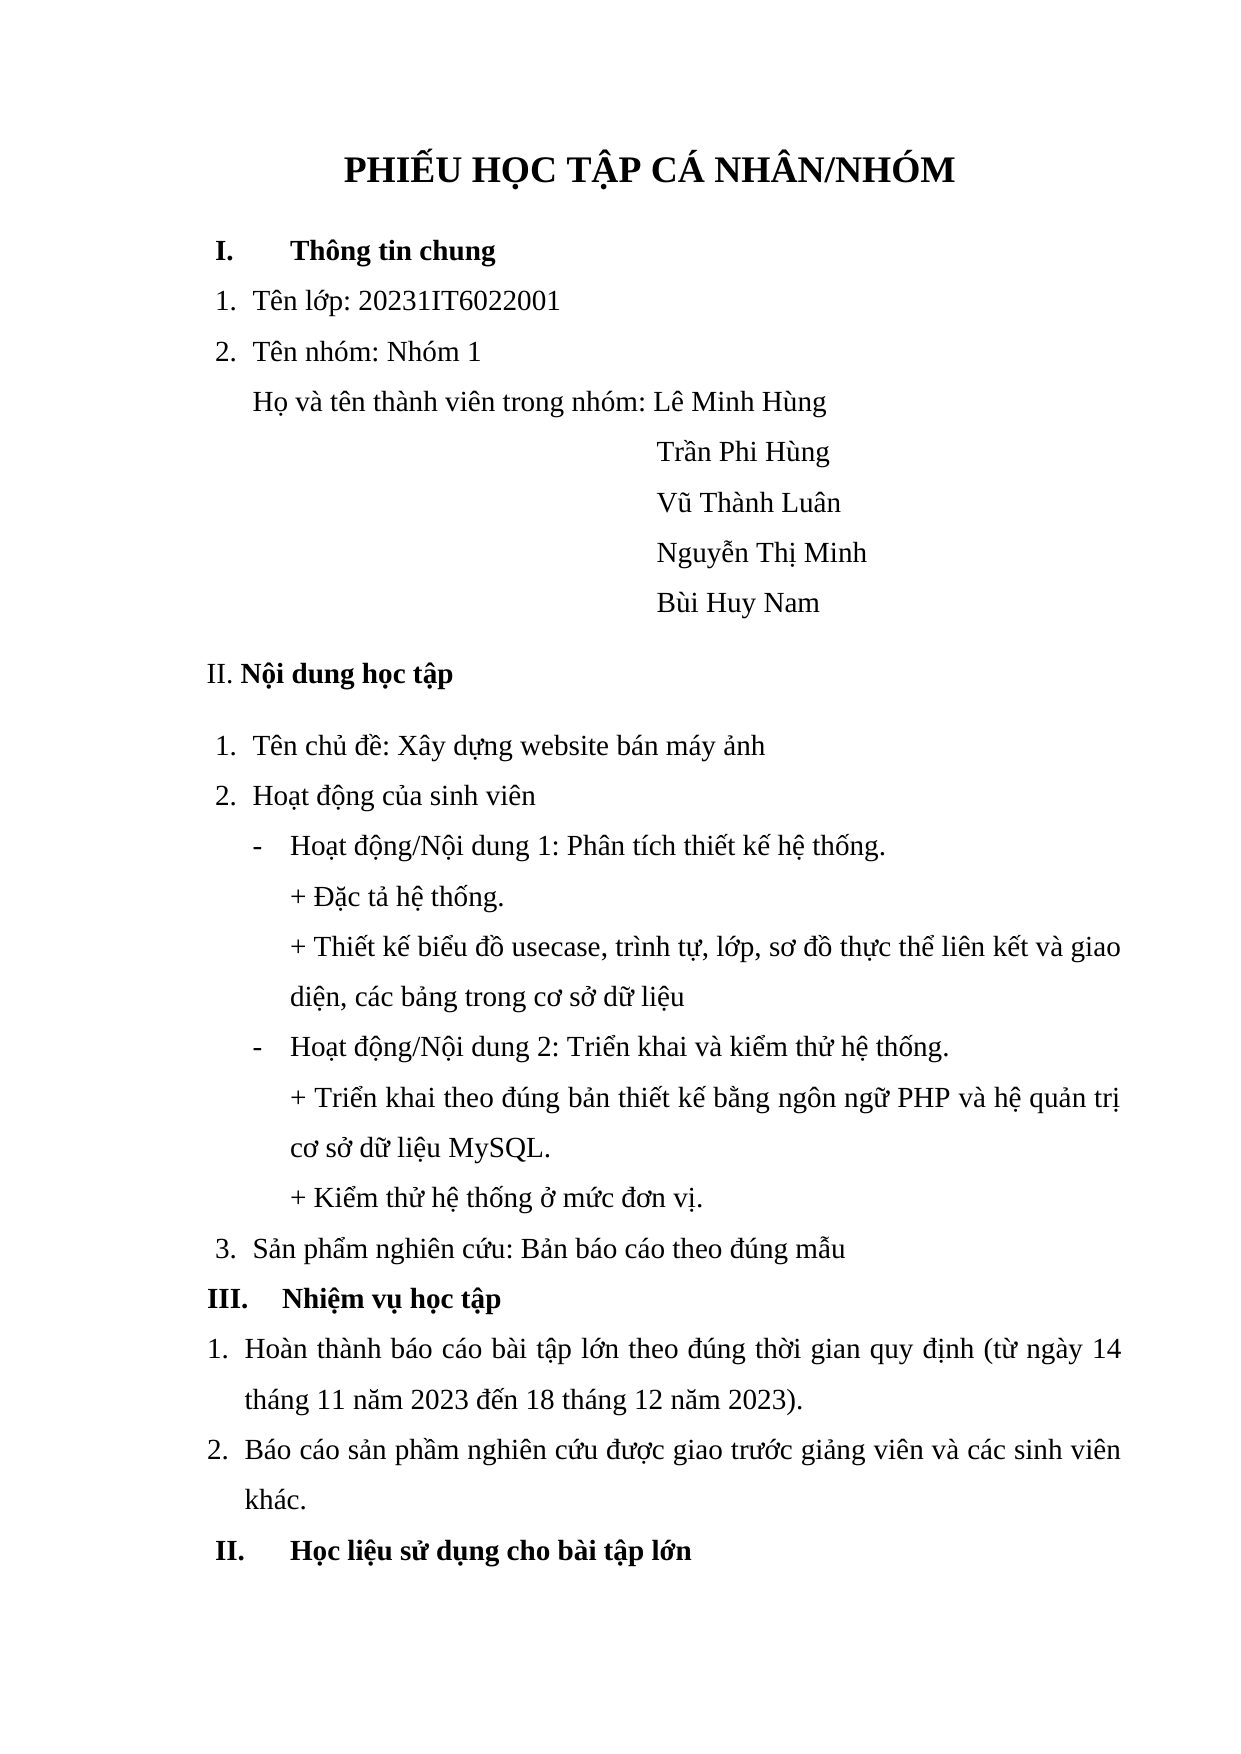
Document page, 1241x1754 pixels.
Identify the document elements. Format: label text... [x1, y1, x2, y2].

list Vũ Thành Luân [252, 485, 1122, 518]
list Báo cáo sản phầm nghiên cứu được giao trước giảng viên và các sinh viên khác. [207, 1432, 1122, 1516]
list + Triển khai theo đúng bản thiết kế bằng ngôn ngữ PHP và hệ quản trị cơ sở dữ liệu MySQL. [290, 1080, 1122, 1164]
list + Thiết kế biểu đồ usecase, trình tự, lớp, sơ đồ thực thể liên kết và giao diện, các bảng trong cơ sở dữ liệu [290, 929, 1122, 1013]
list Hoàn thành báo cáo bài tập lớn theo đúng thời gian quy định (từ ngày 14 tháng 11 năm 2023 đến 18 tháng 12 năm 2023). [207, 1331, 1122, 1415]
list + Kiểm thử hệ thống ở mức đơn vị. [290, 1181, 1122, 1214]
list Trần Phi Hùng [252, 434, 1122, 468]
list Tên nhóm: Nhóm 1 [215, 334, 1122, 367]
list Hoạt động của sinh viên [215, 778, 1122, 812]
list Bùi Huy Nam [252, 585, 1122, 619]
list Sản phẩm nghiên cứu: Bản báo cáo theo đúng mẫu [215, 1231, 1122, 1264]
list Tên chủ đề: Xây dựng website bán máy ảnh [215, 728, 1122, 761]
list + Đặc tả hệ thống. [290, 879, 1122, 912]
list Hoạt động/Nội dung 1: Phân tích thiết kế hệ thống. [252, 828, 1122, 862]
list Tên lớp: 20231IT6022001 [215, 283, 1122, 317]
text II. Nội dung học tập [177, 657, 1122, 690]
list Nhiệm vụ học tập [207, 1281, 1122, 1315]
list Nguyễn Thị Minh [252, 535, 1122, 569]
text PHIẾU HỌC TẬP CÁ NHÂN/NHÓM [177, 148, 1122, 191]
list Thông tin chung [215, 233, 1122, 267]
list Hoạt động/Nội dung 2: Triển khai và kiểm thử hệ thống. [252, 1029, 1122, 1063]
list Họ và tên thành viên trong nhóm: Lê Minh Hùng [252, 384, 1122, 418]
list Học liệu sử dụng cho bài tập lớn [215, 1533, 1122, 1566]
